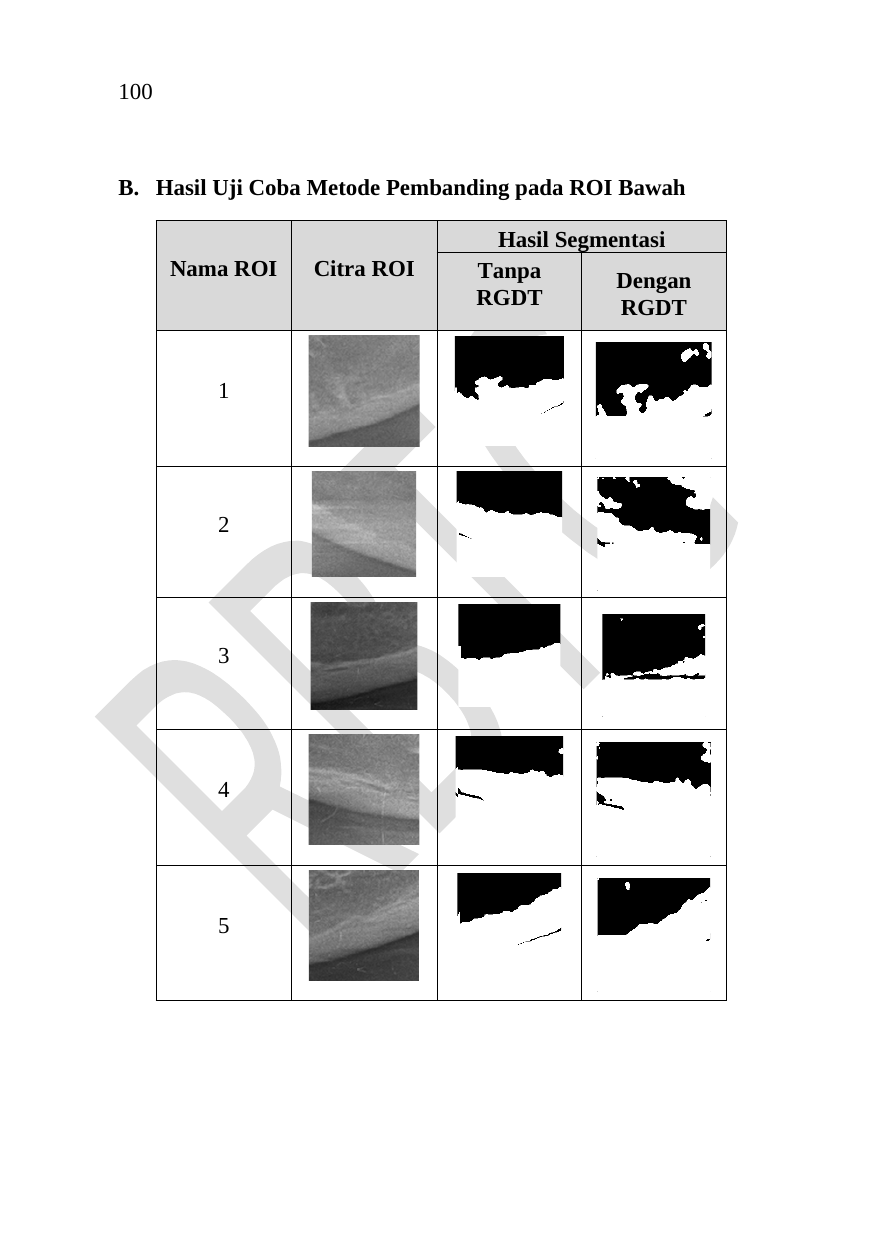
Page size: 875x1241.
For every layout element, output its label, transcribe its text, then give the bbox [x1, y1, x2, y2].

picture [311, 471, 417, 577]
picture [602, 614, 706, 717]
table_cell [292, 467, 437, 597]
table_cell [438, 730, 581, 865]
table_cell 4 [157, 730, 291, 865]
table_header Citra ROI [292, 221, 437, 330]
table_cell [582, 331, 726, 466]
table_cell [292, 331, 437, 466]
table_cell [582, 598, 726, 729]
table_cell 2 [157, 467, 291, 597]
picture [596, 742, 711, 857]
picture [457, 873, 562, 978]
picture [597, 878, 711, 992]
picture [456, 471, 563, 577]
table_cell [438, 467, 581, 597]
picture [454, 336, 564, 446]
picture [597, 477, 711, 591]
table_cell Tanpa RGDT [438, 253, 581, 330]
picture [308, 335, 420, 447]
table_cell [292, 598, 437, 729]
list Hasil Uji Coba Metode Pembanding pada ROI Bawah [118, 174, 726, 200]
picture [308, 734, 420, 845]
table_cell [438, 598, 581, 729]
table_header Hasil Segmentasi [438, 221, 726, 252]
table_cell [582, 866, 726, 1000]
picture [310, 602, 418, 710]
table_cell [582, 730, 726, 865]
table_cell [582, 467, 726, 597]
table_cell [438, 866, 581, 1000]
table_cell 1 [157, 331, 291, 466]
table_cell Dengan RGDT [582, 253, 726, 330]
picture [308, 870, 419, 981]
table_cell [292, 730, 437, 865]
table_header Nama ROI [157, 221, 291, 330]
table_cell 5 [157, 866, 291, 1000]
table_cell [438, 331, 581, 466]
picture [458, 604, 561, 707]
table_cell 3 [157, 598, 291, 729]
picture [595, 342, 712, 459]
picture [455, 736, 564, 844]
table_cell [292, 866, 437, 1000]
